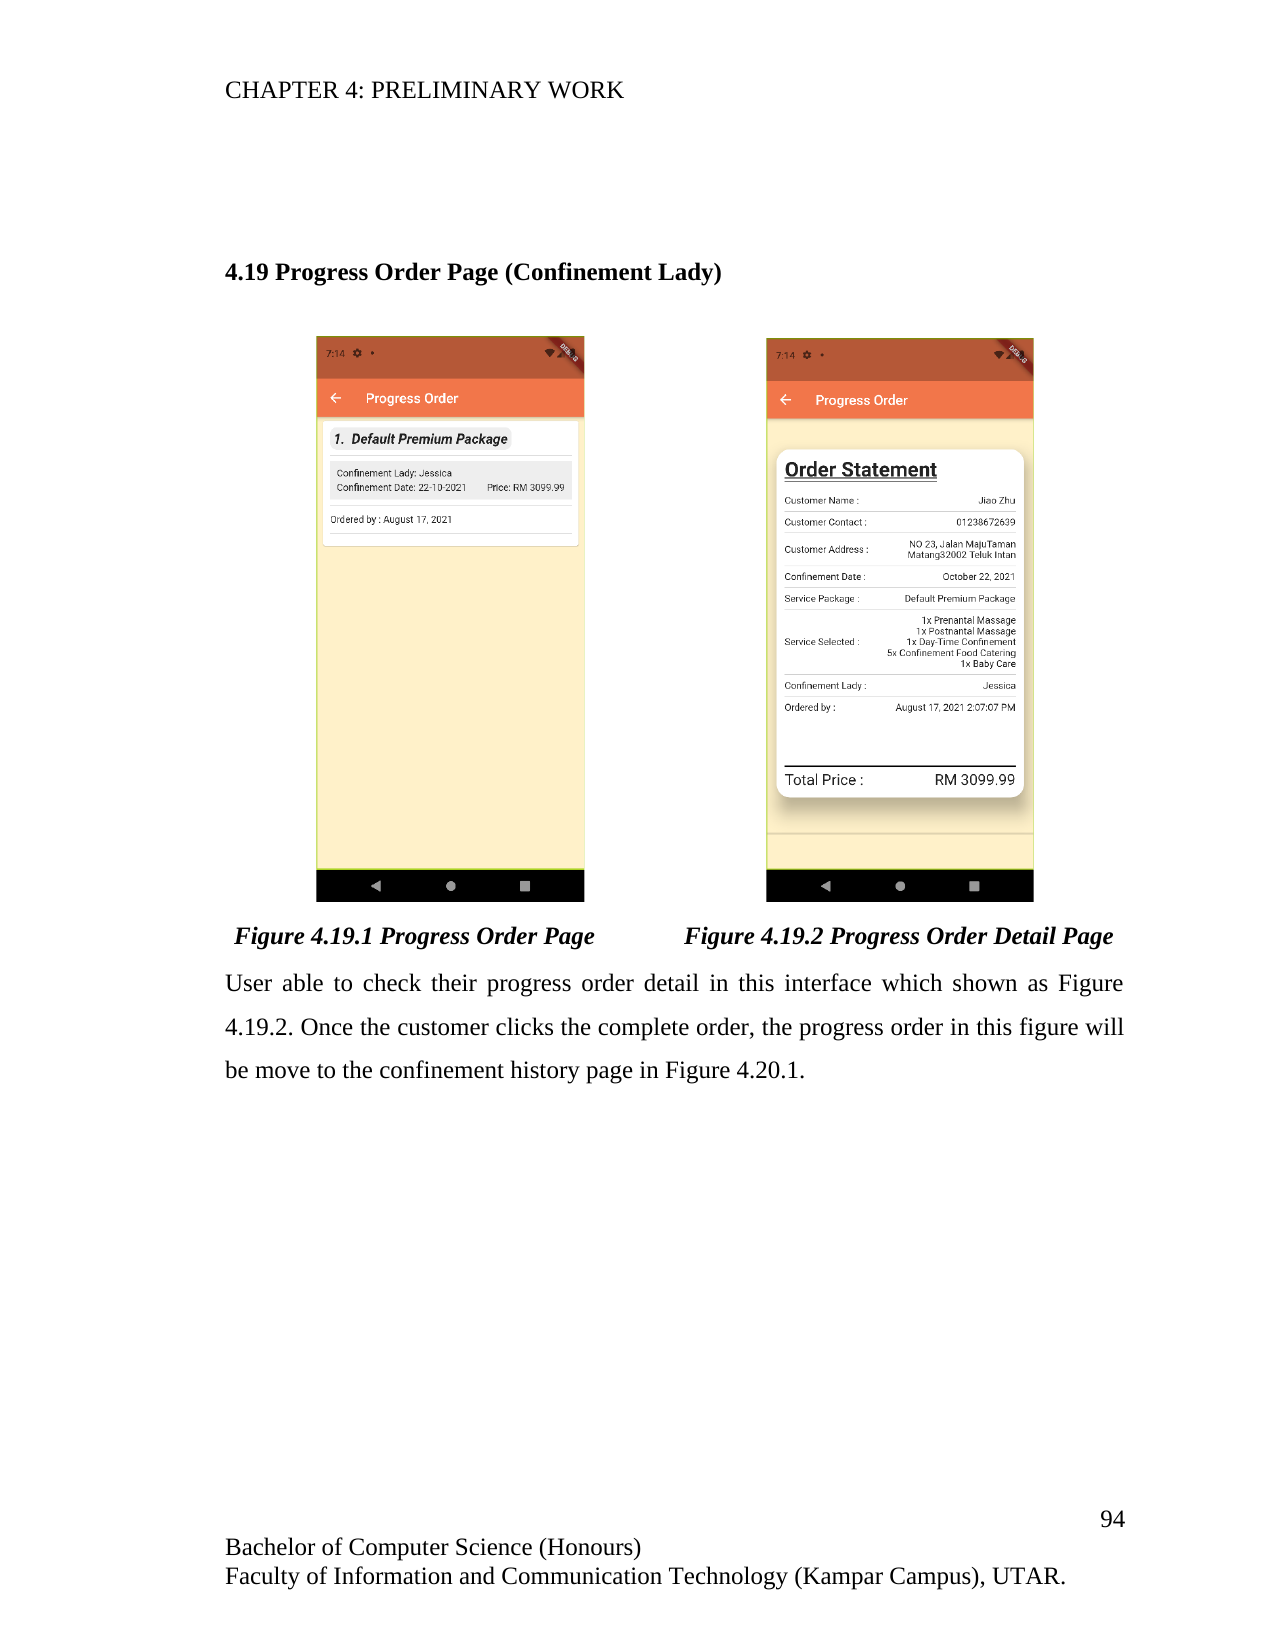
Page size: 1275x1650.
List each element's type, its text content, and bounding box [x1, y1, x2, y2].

text User able to check their progress order detail in this interface which shown as Figure 4.19.2. Once the customer clicks the complete order, the progress order in this figure will be move to the confinement history page in Figure 4.20.1. [225, 968, 1125, 1083]
picture [316, 336, 585, 902]
subtitle 4.19 Progress Order Page (Confinement Lady) [225, 257, 1125, 286]
text Figure 4.19.1 Progress Order Page Figure 4.19.2 Progress Order Detail Page [225, 921, 1125, 949]
picture [766, 338, 1034, 902]
